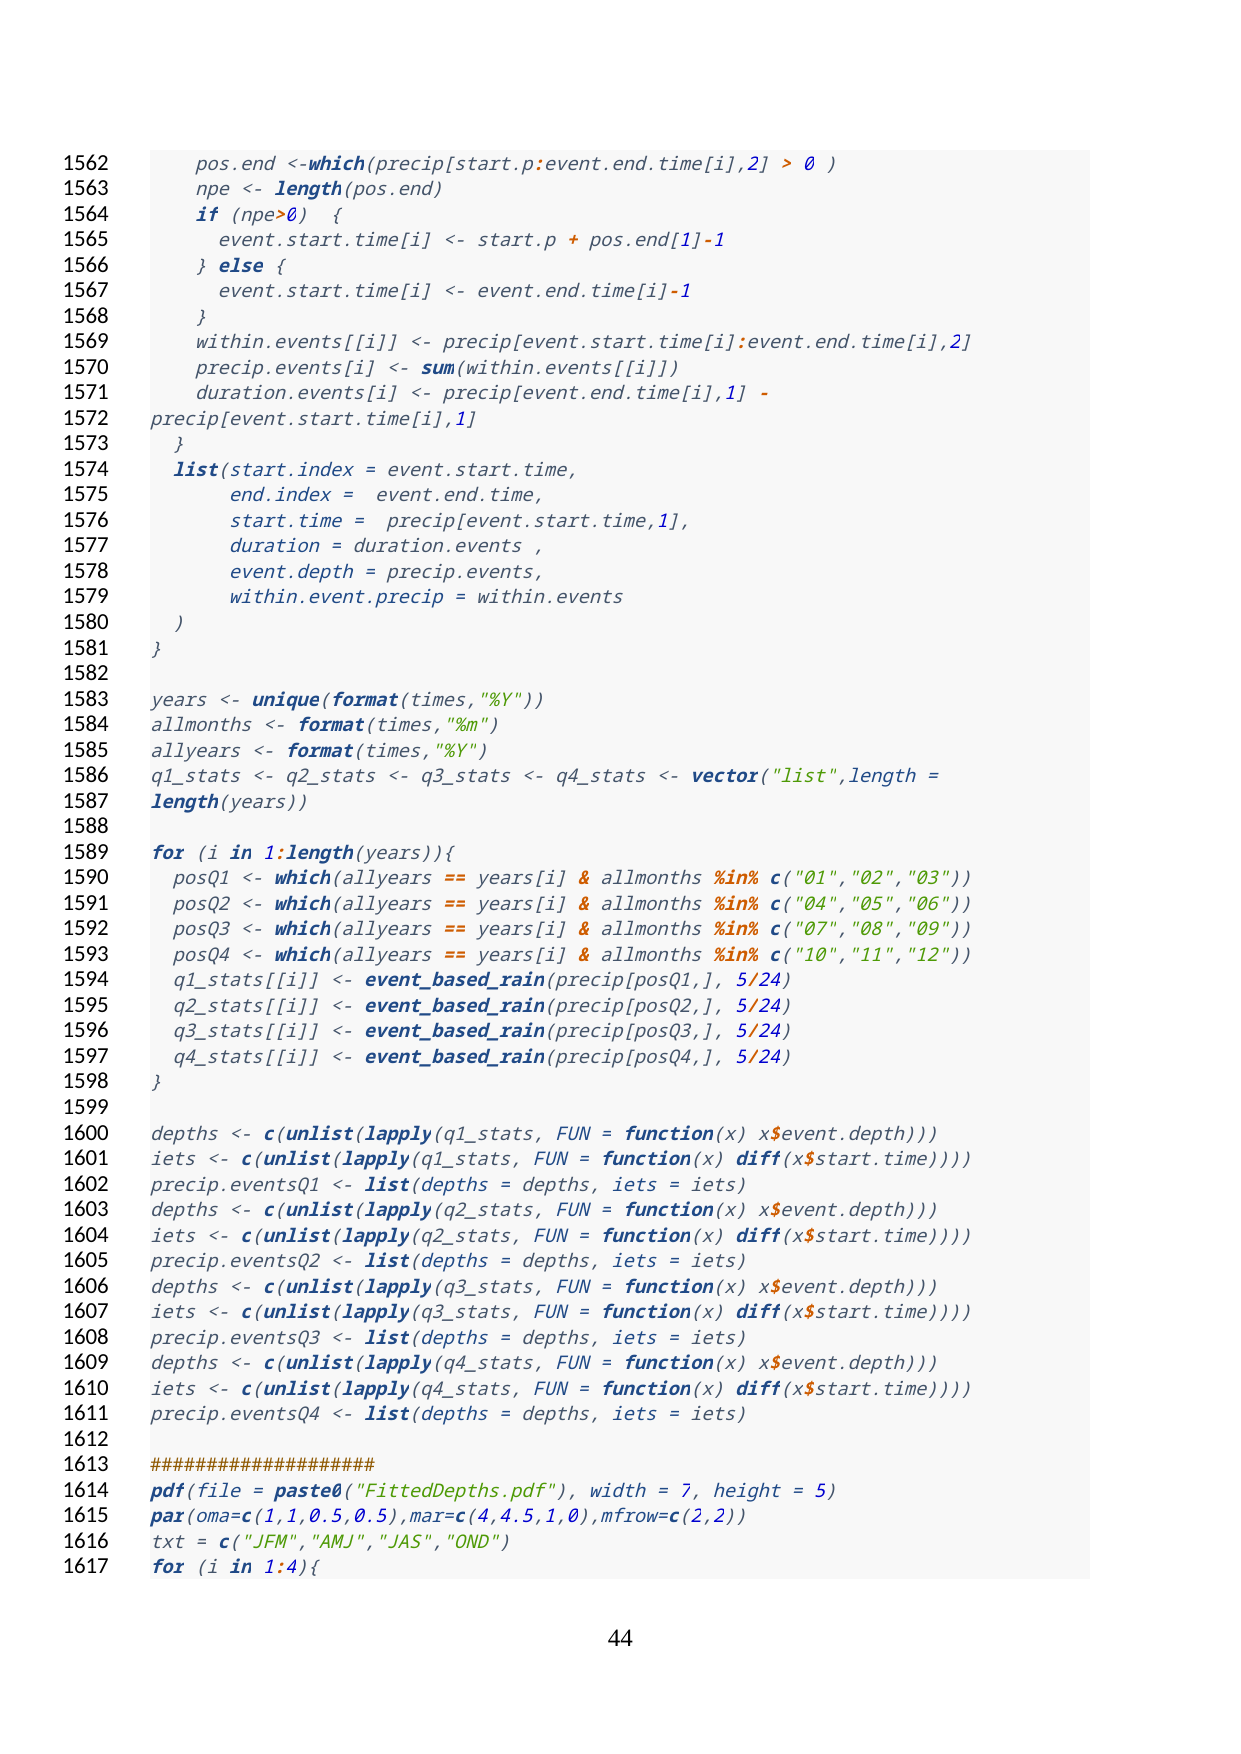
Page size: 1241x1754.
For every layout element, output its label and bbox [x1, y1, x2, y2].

text [150, 150, 1090, 1579]
